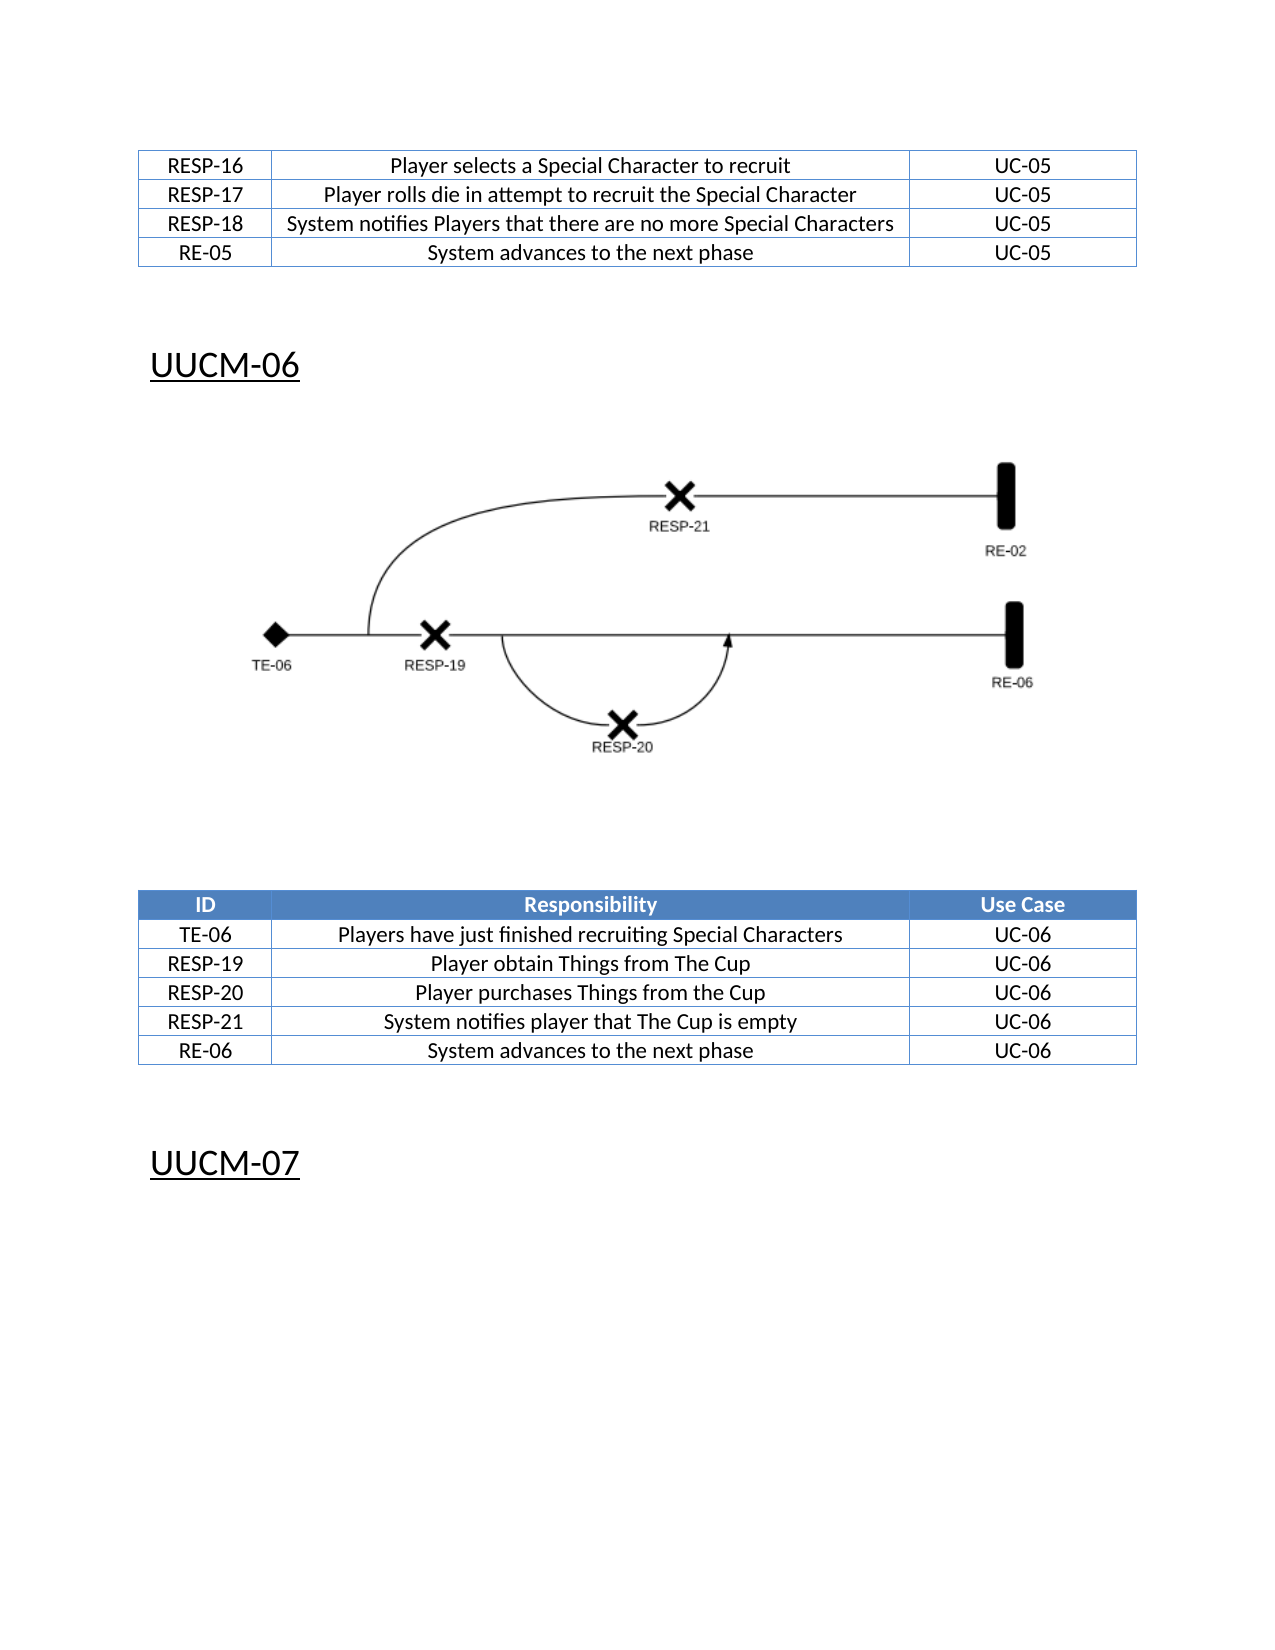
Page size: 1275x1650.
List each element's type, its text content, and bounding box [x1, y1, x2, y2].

table_header Responsibility [272, 891, 909, 919]
table_cell UC-06 [910, 920, 1136, 948]
table_cell System advances to the next phase [272, 1036, 909, 1064]
table_cell System advances to the next phase [272, 238, 909, 266]
table_cell RESP-21 [139, 1007, 271, 1035]
table_cell UC-06 [910, 949, 1136, 977]
text UUCM-06 [150, 341, 1125, 390]
table_cell UC-06 [910, 1036, 1136, 1064]
table_cell RESP-18 [139, 209, 271, 237]
table_cell UC-05 [910, 238, 1136, 266]
table_cell RESP-16 [139, 151, 271, 179]
table_cell Player rolls die in attempt to recruit the Special Character [272, 180, 909, 208]
table_header Use Case [910, 891, 1136, 919]
table_cell RESP-20 [139, 978, 271, 1006]
table_cell System notifies Players that there are no more Special Characters [272, 209, 909, 237]
table_header ID [139, 891, 271, 919]
table_cell UC-06 [910, 1007, 1136, 1035]
table_cell TE-06 [139, 920, 271, 948]
table_cell System notifies player that The Cup is empty [272, 1007, 909, 1035]
table_cell Players have just finished recruiting Special Characters [272, 920, 909, 948]
table_cell UC-06 [910, 978, 1136, 1006]
table_cell Player selects a Special Character to recruit [272, 151, 909, 179]
table_cell UC-05 [910, 180, 1136, 208]
table_cell UC-05 [910, 209, 1136, 237]
table_cell RESP-17 [139, 180, 271, 208]
table_cell RE-05 [139, 238, 271, 266]
table_cell RESP-19 [139, 949, 271, 977]
text UUCM-07 [150, 1138, 1125, 1184]
table_cell Player purchases Things from the Cup [272, 978, 909, 1006]
table_cell UC-05 [910, 151, 1136, 179]
table_cell Player obtain Things from The Cup [272, 949, 909, 977]
table_cell RE-06 [139, 1036, 271, 1064]
